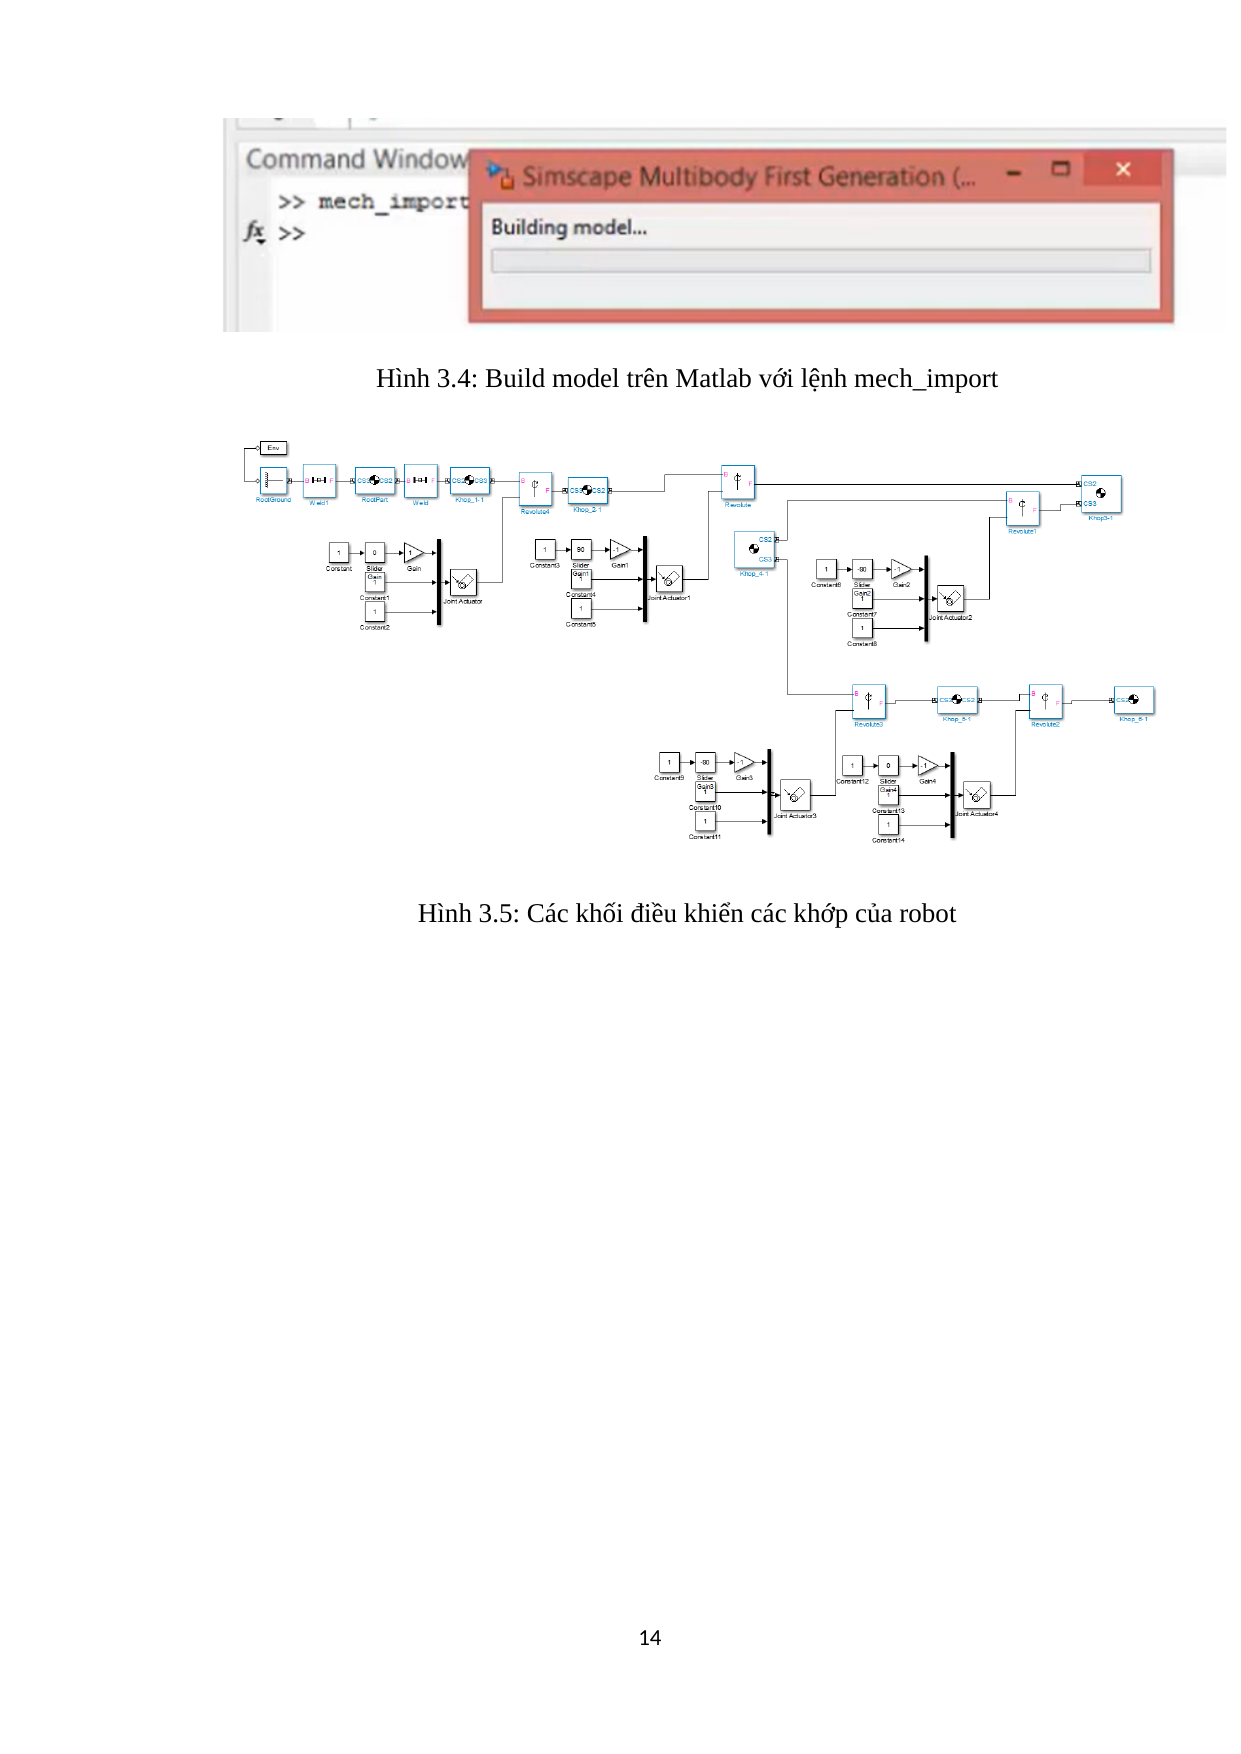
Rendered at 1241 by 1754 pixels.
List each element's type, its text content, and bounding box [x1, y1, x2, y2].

picture [222, 118, 1227, 332]
picture [222, 425, 1227, 867]
text Hình 3.4: Build model trên Matlab với lệnh mech_import [223, 362, 1152, 393]
text Hình 3.5: Các khối điều khiển các khớp của robot [223, 897, 1152, 928]
